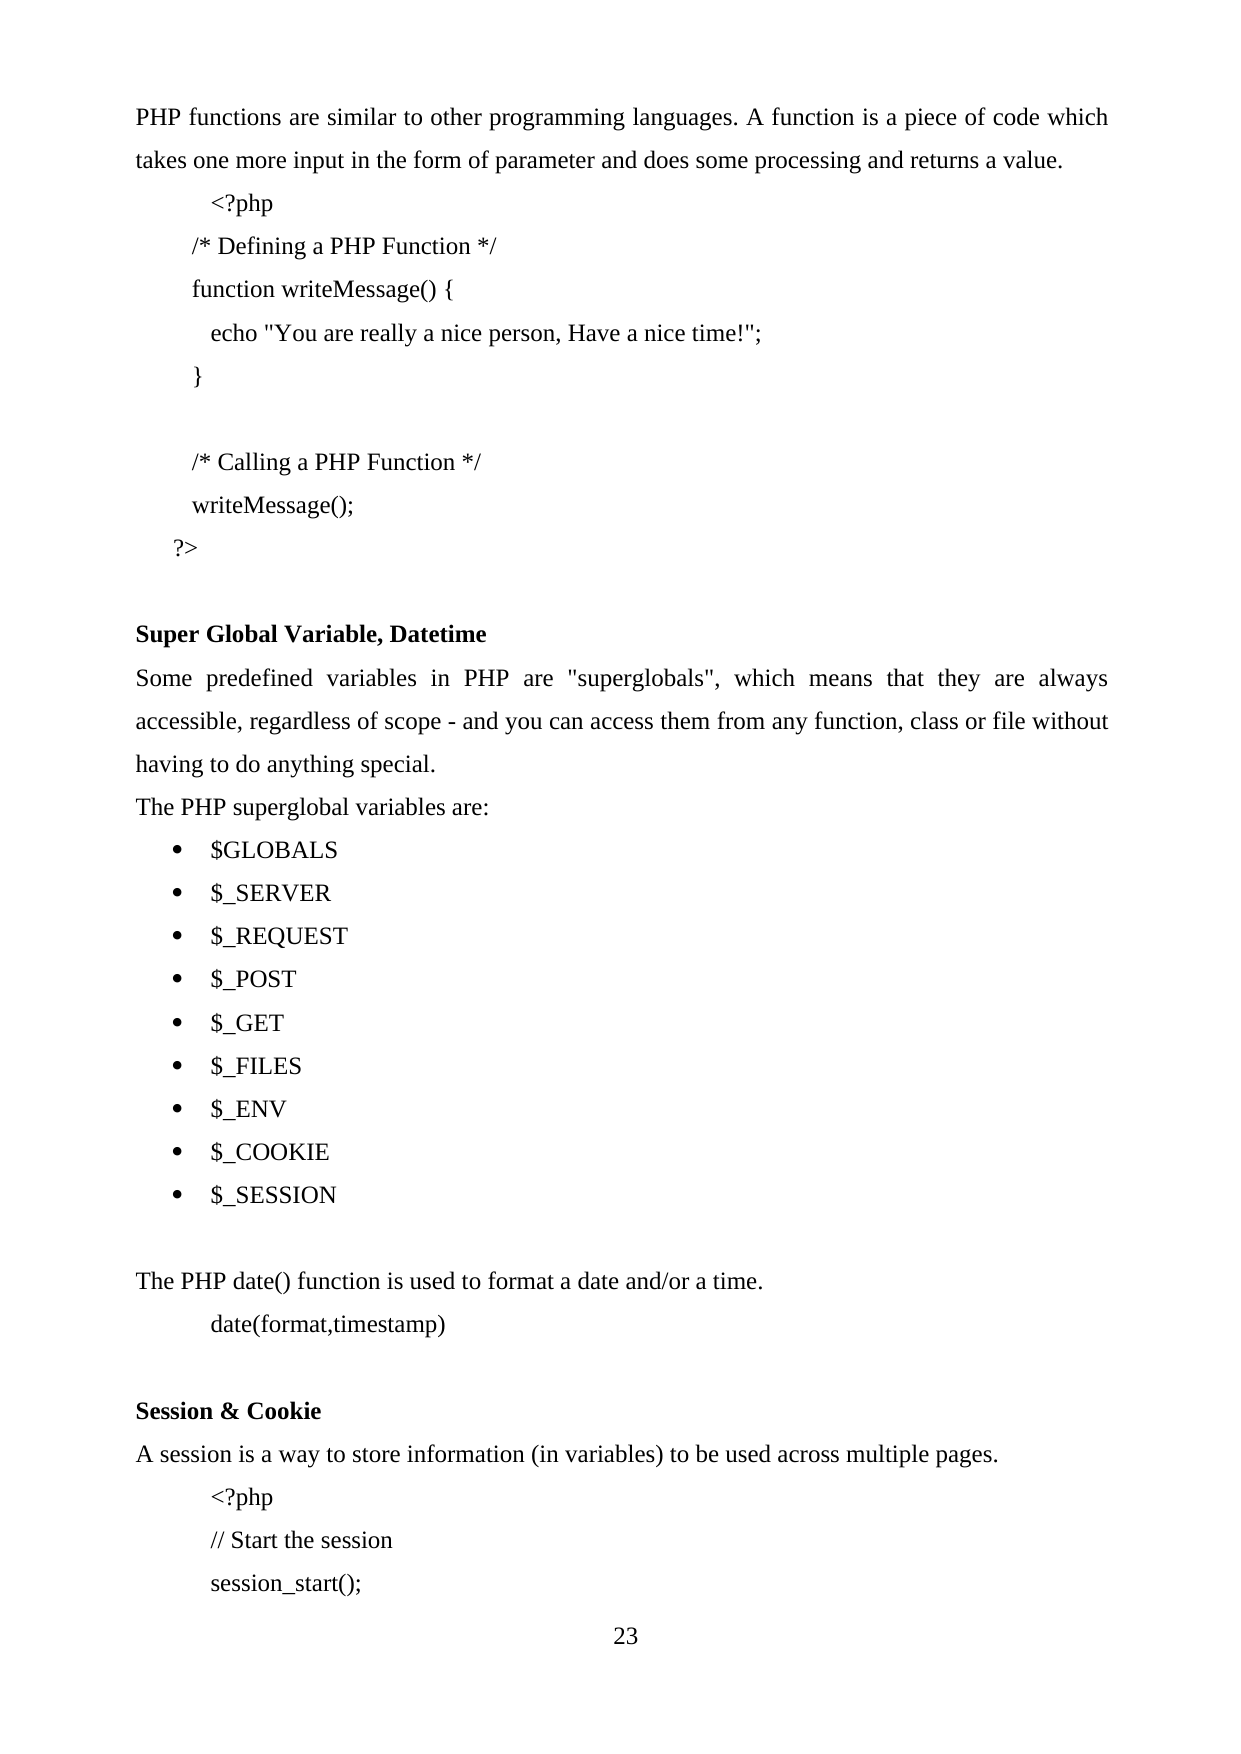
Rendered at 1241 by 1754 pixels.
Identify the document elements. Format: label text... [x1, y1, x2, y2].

list $_COOKIE [173, 1137, 1109, 1166]
text ?> [135, 533, 1109, 562]
text Some predefined variables in PHP are "superglobals", which means that they are always accessible, regardless of scope - and you can access them from any function, class or file without having to do anything special. [135, 663, 1109, 778]
text date(format,timestamp) [135, 1309, 1109, 1338]
text A session is a way to store information (in variables) to be used across multiple pages. [135, 1439, 1109, 1468]
list $_GET [173, 1008, 1109, 1036]
text <?php [135, 188, 1109, 217]
text /* Defining a PHP Function */ [135, 231, 1109, 260]
list $_SESSION [173, 1180, 1109, 1209]
text PHP functions are similar to other programming languages. A function is a piece of code which takes one more input in the form of parameter and does some processing and returns a value. [135, 102, 1109, 174]
text writeMessage(); [135, 490, 1109, 519]
list $_POST [173, 964, 1109, 993]
text <?php [210, 1482, 1109, 1511]
text echo "You are really a nice person, Have a nice time!"; [135, 318, 1109, 346]
text The PHP superglobal variables are: [135, 792, 1109, 821]
text function writeMessage() { [135, 274, 1109, 303]
text Super Global Variable, Datetime [135, 619, 1109, 648]
list $_SERVER [173, 878, 1109, 907]
text } [135, 361, 1109, 389]
list $_FILES [173, 1051, 1109, 1079]
list $GLOBALS [173, 835, 1109, 864]
list $_REQUEST [173, 921, 1109, 950]
text session_start(); [210, 1568, 1109, 1597]
text The PHP date() function is used to format a date and/or a time. [135, 1266, 1109, 1295]
text /* Calling a PHP Function */ [135, 447, 1109, 476]
list $_ENV [173, 1094, 1109, 1123]
text Session & Cookie [135, 1396, 1109, 1424]
text // Start the session [210, 1525, 1109, 1554]
